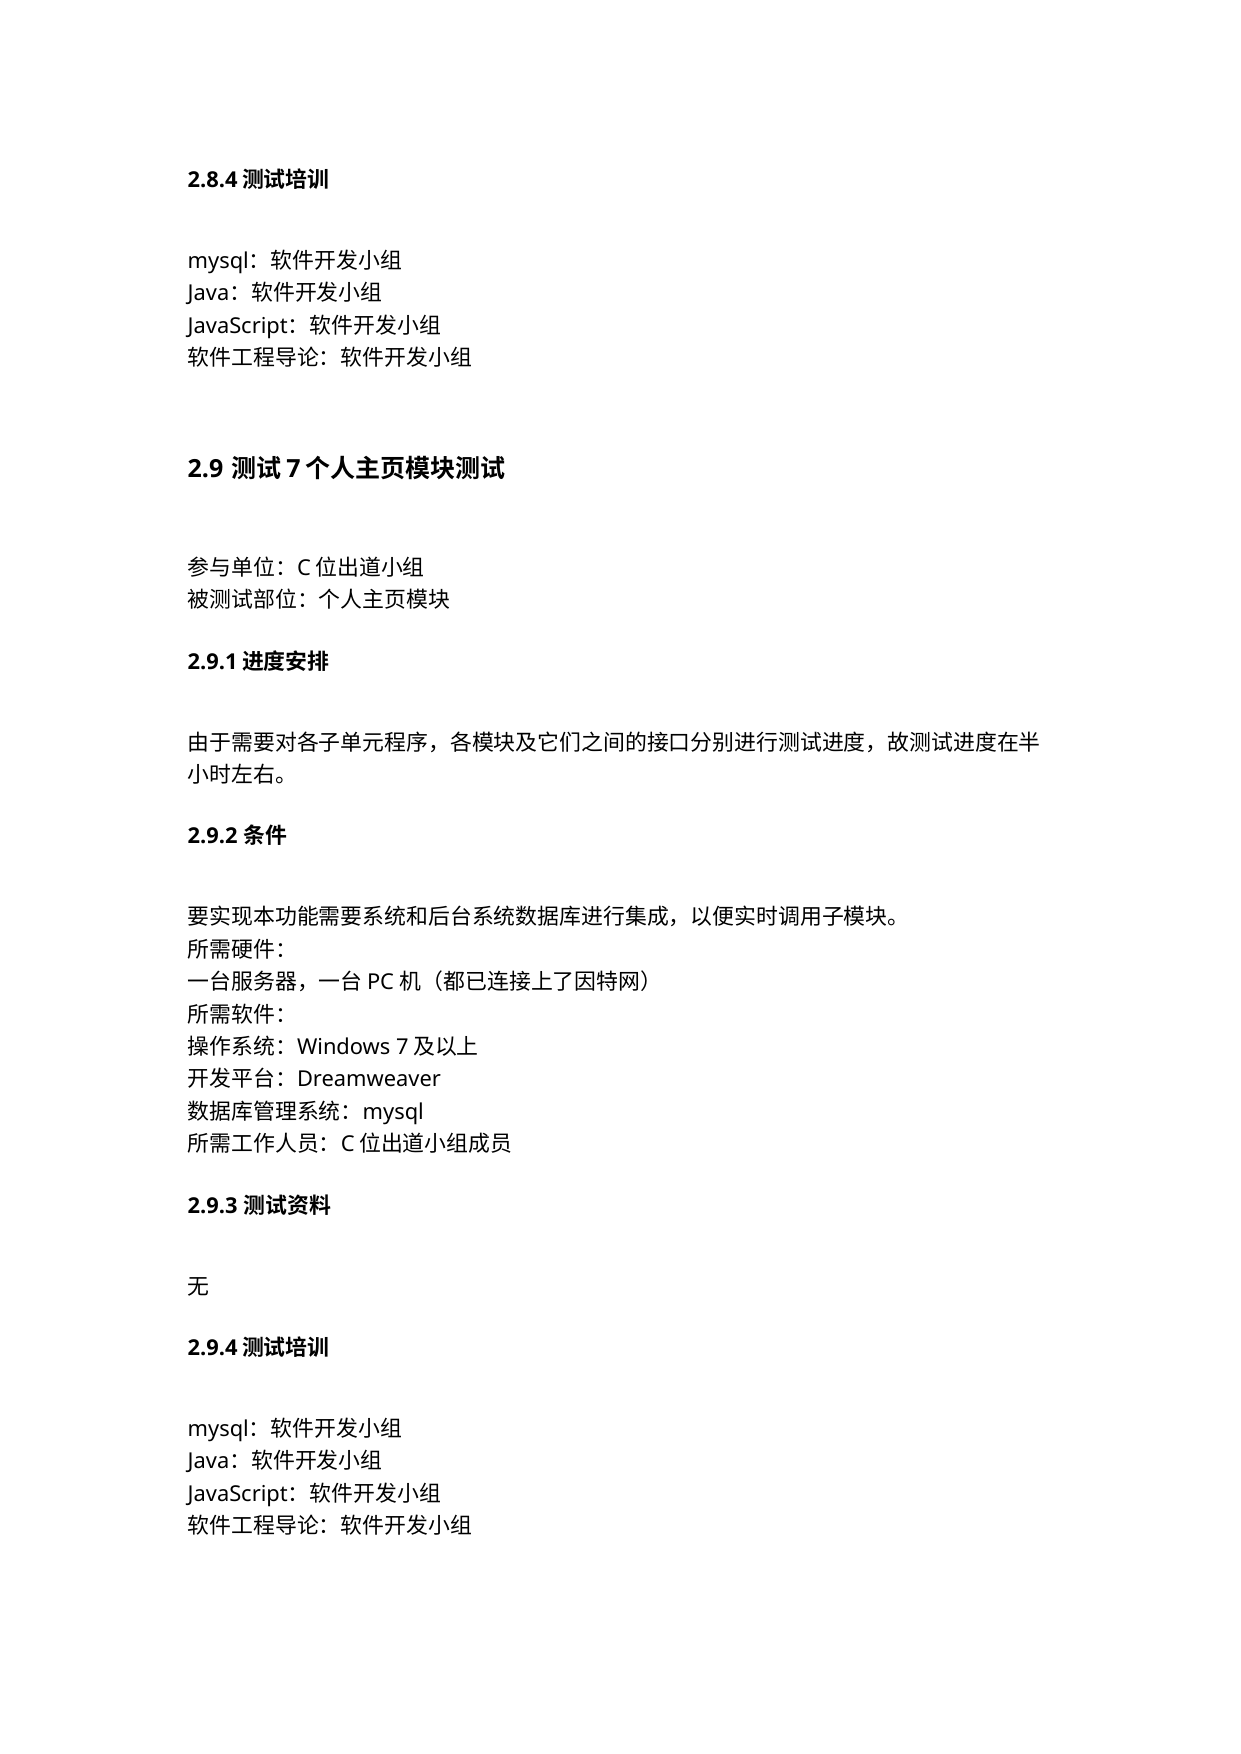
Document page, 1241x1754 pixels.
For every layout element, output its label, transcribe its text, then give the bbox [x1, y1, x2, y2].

text mysql：软件开发小组 [187, 242, 1053, 275]
text 软件工程导论：软件开发小组 [187, 1508, 1053, 1540]
text Java：软件开发小组 [187, 1443, 1053, 1475]
subtitle 2.9.4测试培训 [187, 1330, 1053, 1362]
text 由于需要对各子单元程序，各模块及它们之间的接口分别进行测试进度，故测试进度在半小时左右。 [187, 724, 1053, 789]
subtitle 2.9.1进度安排 [187, 644, 1053, 676]
text 开发平台：Dreamweaver [187, 1061, 1053, 1094]
text Java：软件开发小组 [187, 275, 1053, 307]
text 无 [187, 1268, 1053, 1301]
text 一台服务器，一台PC 机（都已连接上了因特网） [187, 964, 1053, 996]
text 参与单位：C位出道小组 [187, 549, 1053, 582]
text 所需工作人员：C位出道小组成员 [187, 1126, 1053, 1159]
text 软件工程导论：软件开发小组 [187, 340, 1053, 372]
text 数据库管理系统：mysql [187, 1094, 1053, 1126]
subtitle 2.9.2 条件 [187, 818, 1053, 851]
text JavaScript：软件开发小组 [187, 1475, 1053, 1508]
subtitle 测试7个人主页模块测试 [187, 434, 1053, 499]
text 被测试部位：个人主页模块 [187, 582, 1053, 614]
subtitle 2.8.4测试培训 [187, 162, 1053, 194]
subtitle 2.9.3 测试资料 [187, 1188, 1053, 1220]
text 所需软件： [187, 996, 1053, 1029]
text JavaScript：软件开发小组 [187, 307, 1053, 340]
text 要实现本功能需要系统和后台系统数据库进行集成，以便实时调用子模块。 [187, 899, 1053, 931]
text 所需硬件： [187, 931, 1053, 964]
text mysql：软件开发小组 [187, 1410, 1053, 1443]
text 操作系统：Windows 7及以上 [187, 1029, 1053, 1061]
